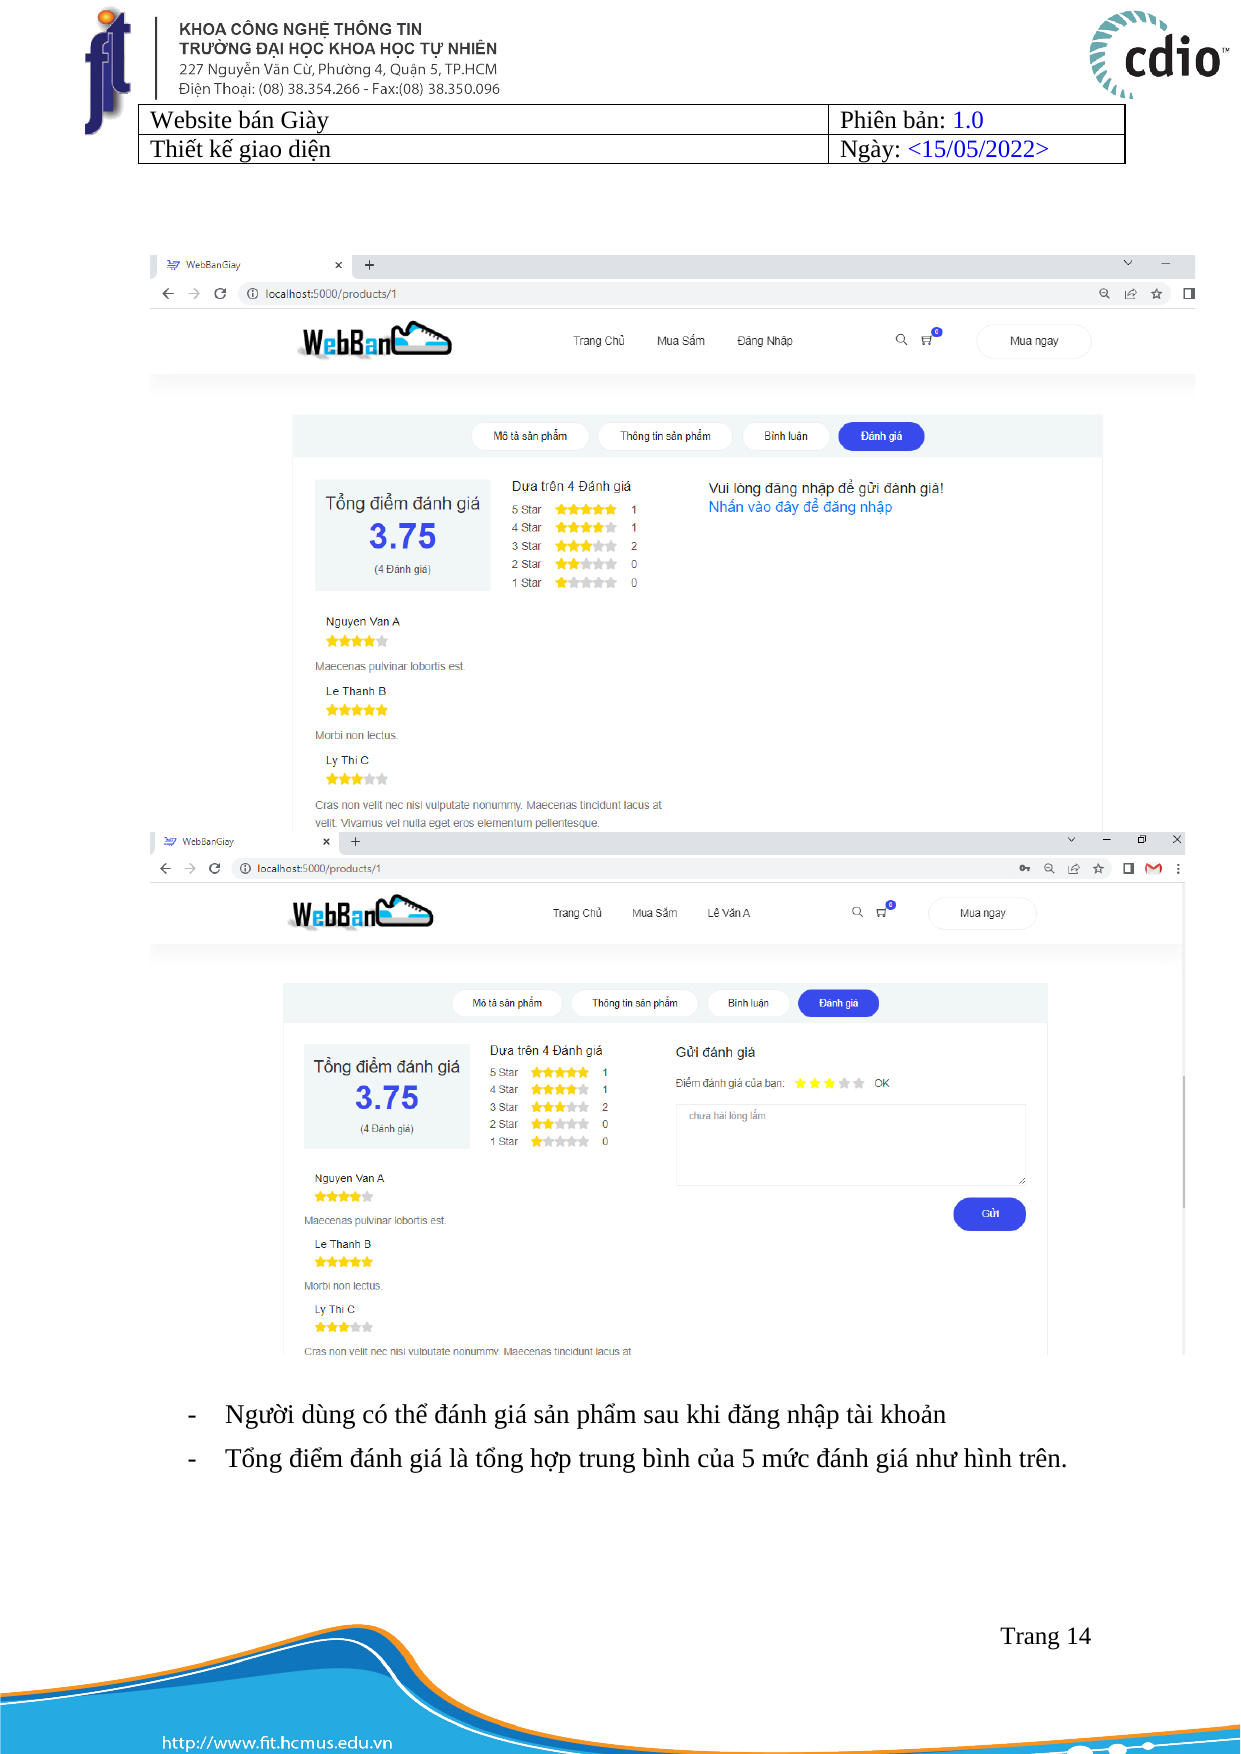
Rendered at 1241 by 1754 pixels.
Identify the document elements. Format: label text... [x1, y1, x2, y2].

picture [139, 105, 828, 134]
list Người dùng có thể đánh giá sản phẩm sau khi đăng nhập tài khoản [187, 1398, 1090, 1429]
picture [139, 135, 828, 159]
picture [829, 105, 1124, 134]
picture [61, 0, 1241, 159]
picture [150, 255, 1196, 1355]
list Tổng điểm đánh giá là tổng hợp trung bình của 5 mức đánh giá như hình trên. [187, 1442, 1090, 1473]
picture [0, 1621, 1241, 1754]
picture [829, 135, 1124, 159]
